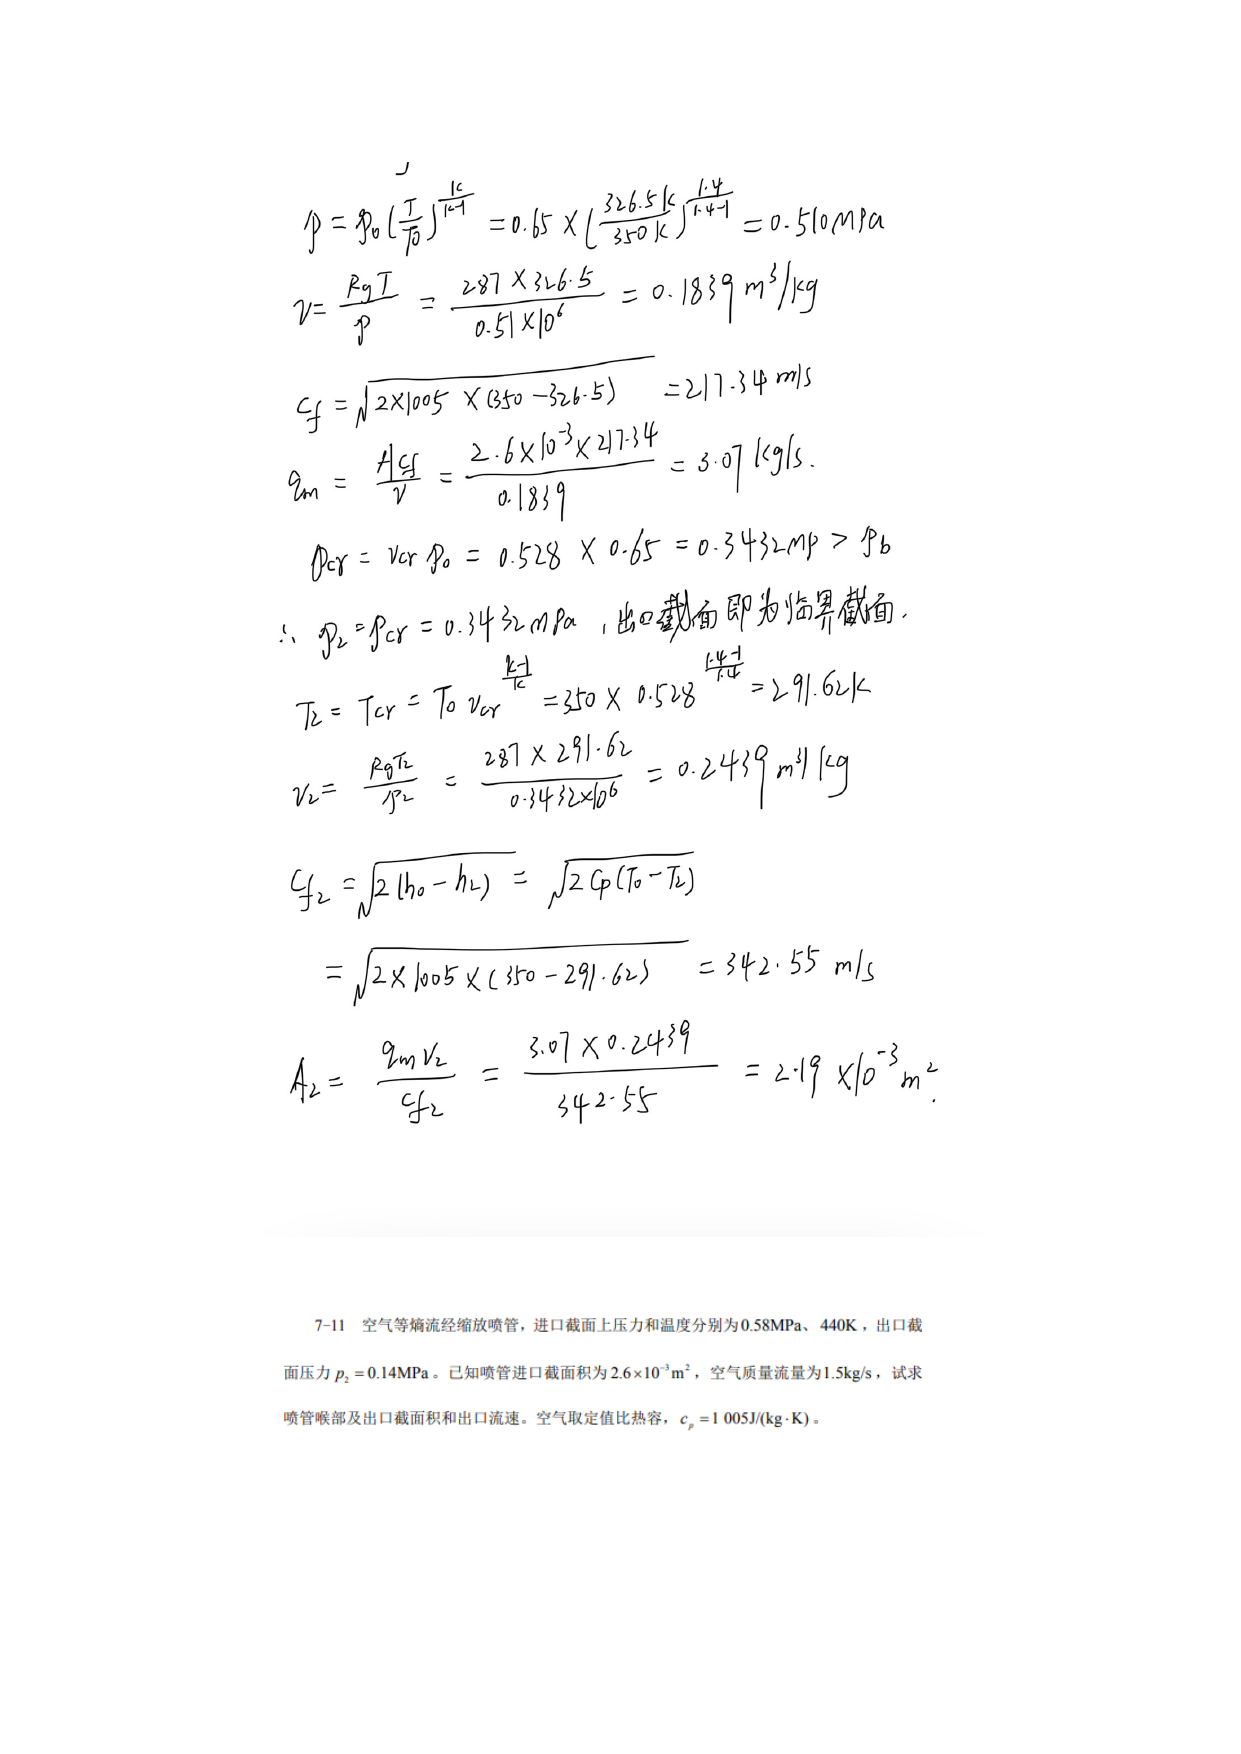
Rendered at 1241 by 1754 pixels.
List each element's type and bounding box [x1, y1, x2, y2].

picture [187, 162, 1053, 1237]
picture [187, 1299, 1027, 1444]
